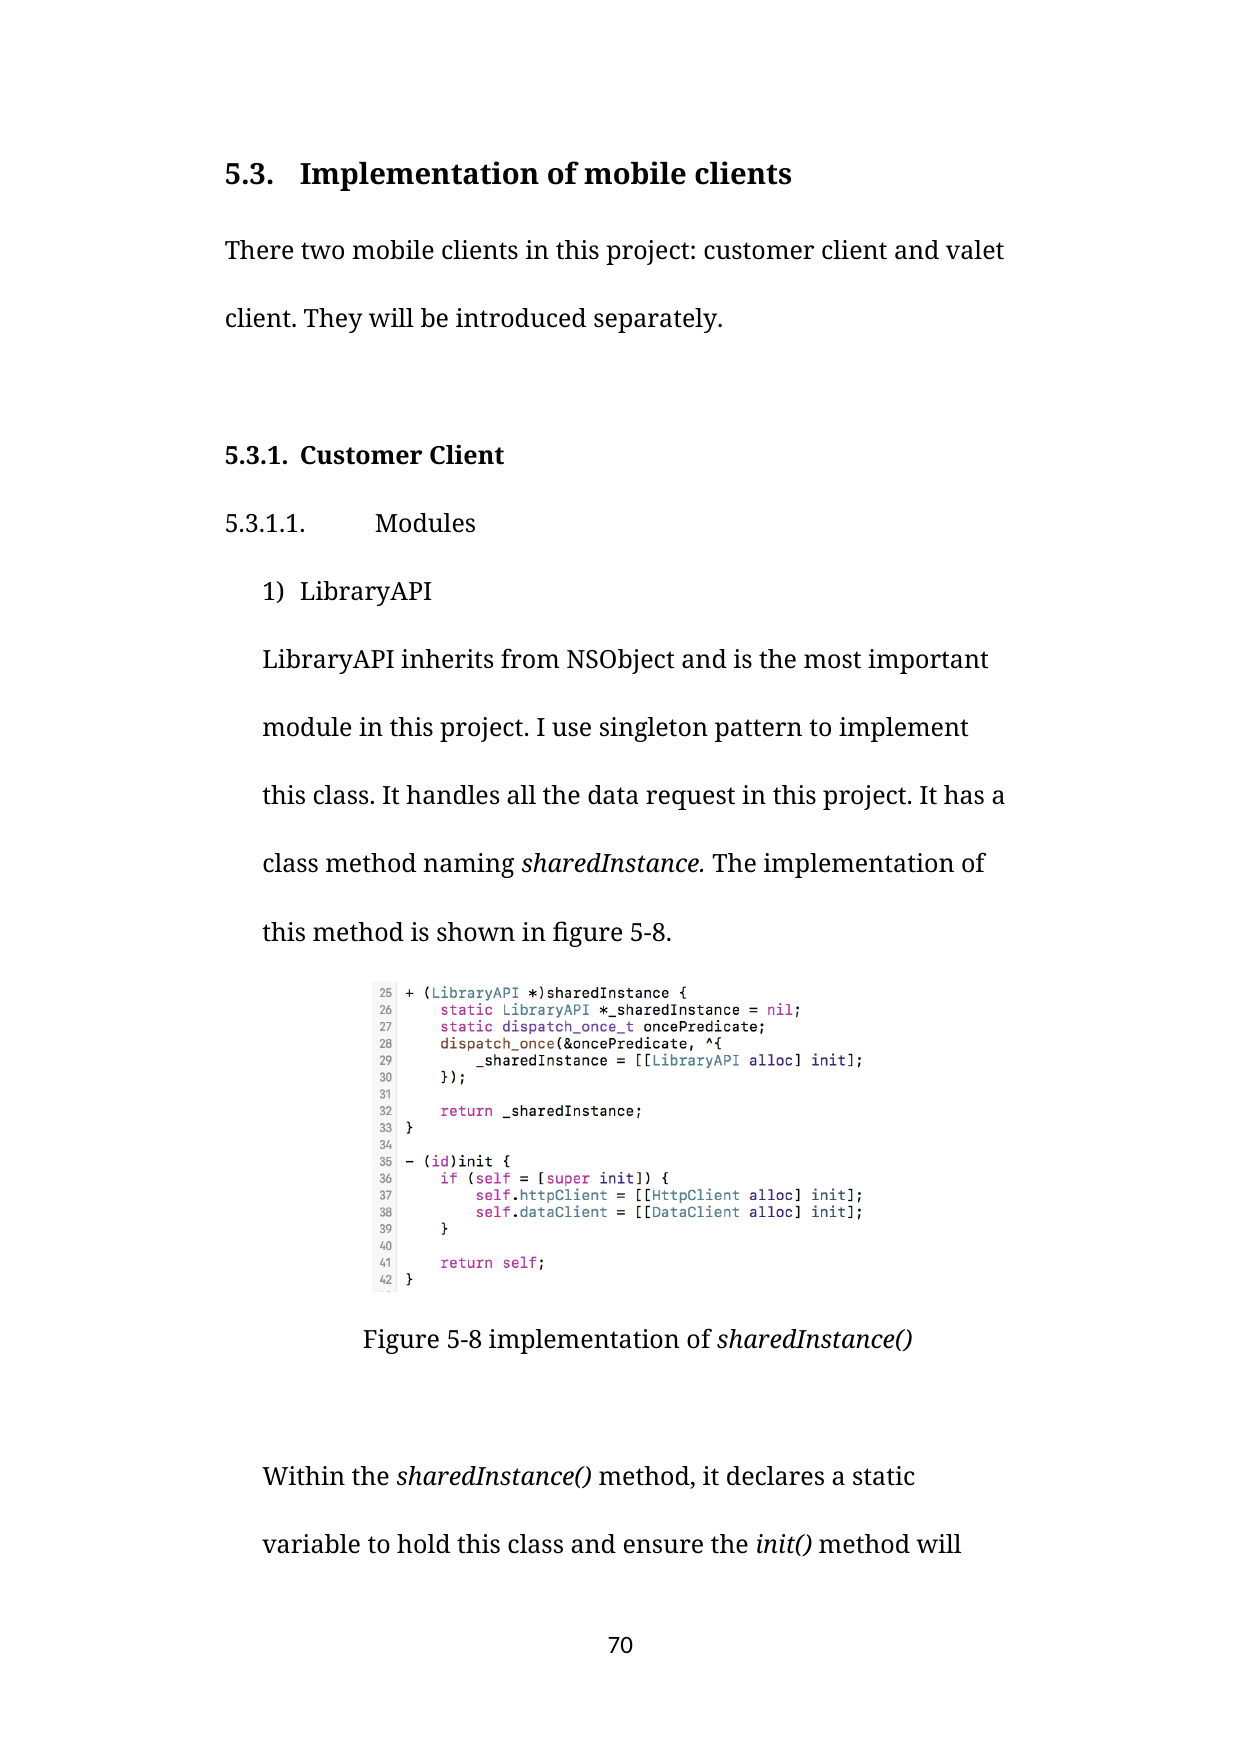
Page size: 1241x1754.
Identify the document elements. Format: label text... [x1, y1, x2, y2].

text Figure 5-8 implementation of sharedInstance() [262, 1322, 1016, 1356]
list Customer Client [224, 437, 1016, 471]
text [262, 1458, 1016, 1561]
picture [371, 982, 907, 1292]
text There two mobile clients in this project: customer client and valet client. They will be introduced separately. [224, 233, 1016, 335]
text LibraryAPI inherits from NSObject and is the most important module in this project. I use singleton pattern to implement this class. It handles all the data request in this project. It has a class method naming sharedInstance. The implementation of this method is shown in figure 5-8. [262, 642, 1016, 948]
list Implementation of mobile clients [224, 153, 1016, 193]
list LibraryAPI [262, 573, 1016, 608]
list Modules [224, 505, 1016, 539]
